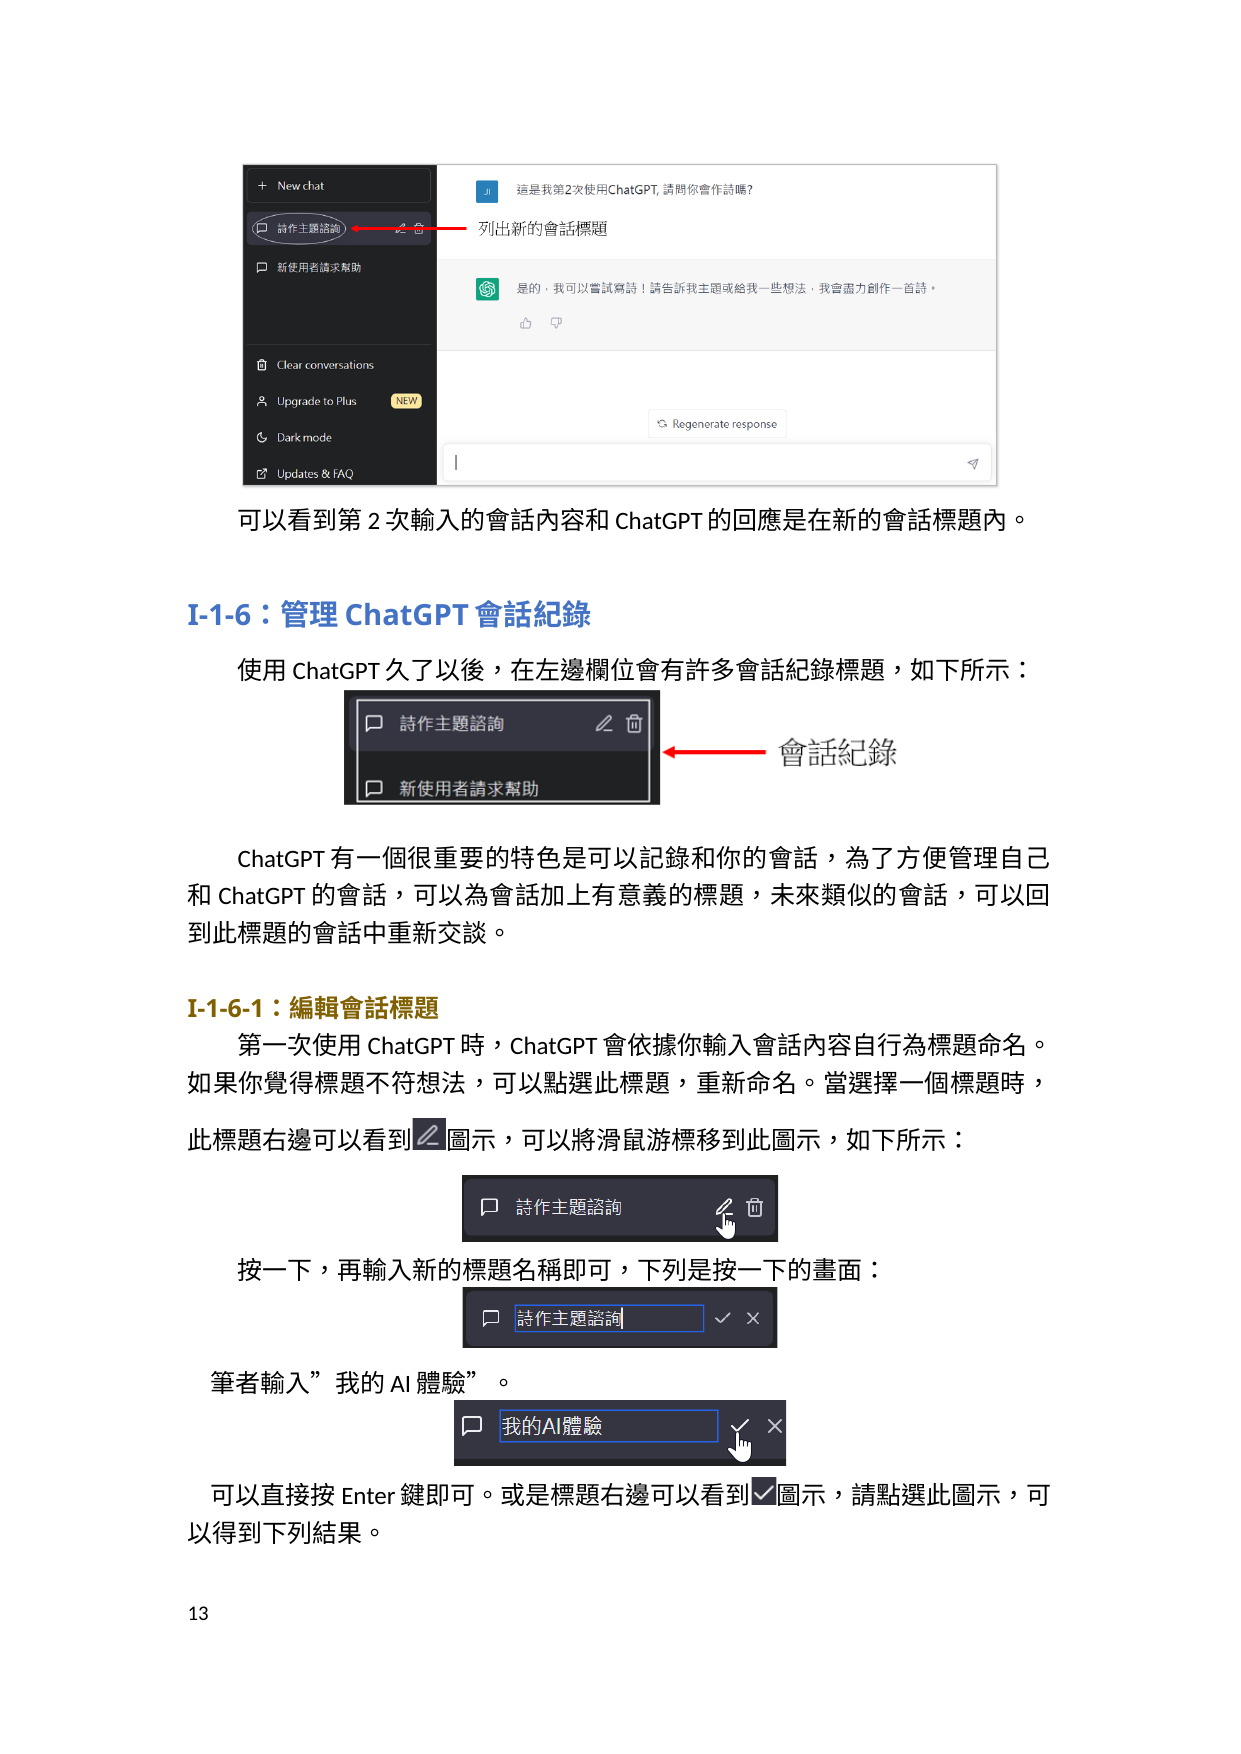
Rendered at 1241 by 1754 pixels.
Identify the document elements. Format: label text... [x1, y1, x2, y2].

picture [751, 1477, 777, 1505]
text I-1-6-1：編輯會話標題 [187, 987, 1053, 1025]
text ChatGPT有一個很重要的特色是可以記錄和你的會話，為了方便管理自己和ChatGPT的會話，可以為會話加上有意義的標題，未來類似的會話，可以回到此標題的會話中重新交談。 [187, 837, 1053, 950]
picture [239, 162, 1001, 490]
picture [412, 1118, 446, 1150]
text 可以看到第2次輸入的會話內容和ChatGPT的回應是在新的會話標題內。 [187, 500, 1053, 537]
text 可以直接按Enter鍵即可。或是標題右邊可以看到圖示，請點選此圖示，可以得到下列結果。 [187, 1475, 1053, 1550]
text 按一下，再輸入新的標題名稱即可，下列是按一下的畫面： [187, 1250, 1053, 1287]
text 使用ChatGPT久了以後，在左邊欄位會有許多會話紀錄標題，如下所示： [187, 650, 1053, 687]
text I-1-6：管理ChatGPT會話紀錄 [187, 575, 1053, 650]
text 第一次使用ChatGPT時，ChatGPT會依據你輸入會話內容自行為標題命名。如果你覺得標題不符想法，可以點選此標題，重新命名。當選擇一個標題時，此標題右邊可以看到圖示，可以將滑鼠游標移到此圖示，如下所示： [187, 1025, 1053, 1175]
text 筆者輸入”我的AI體驗”。 [187, 1362, 1053, 1400]
picture [462, 1175, 779, 1242]
picture [343, 687, 898, 809]
picture [462, 1287, 778, 1348]
picture [454, 1400, 787, 1466]
